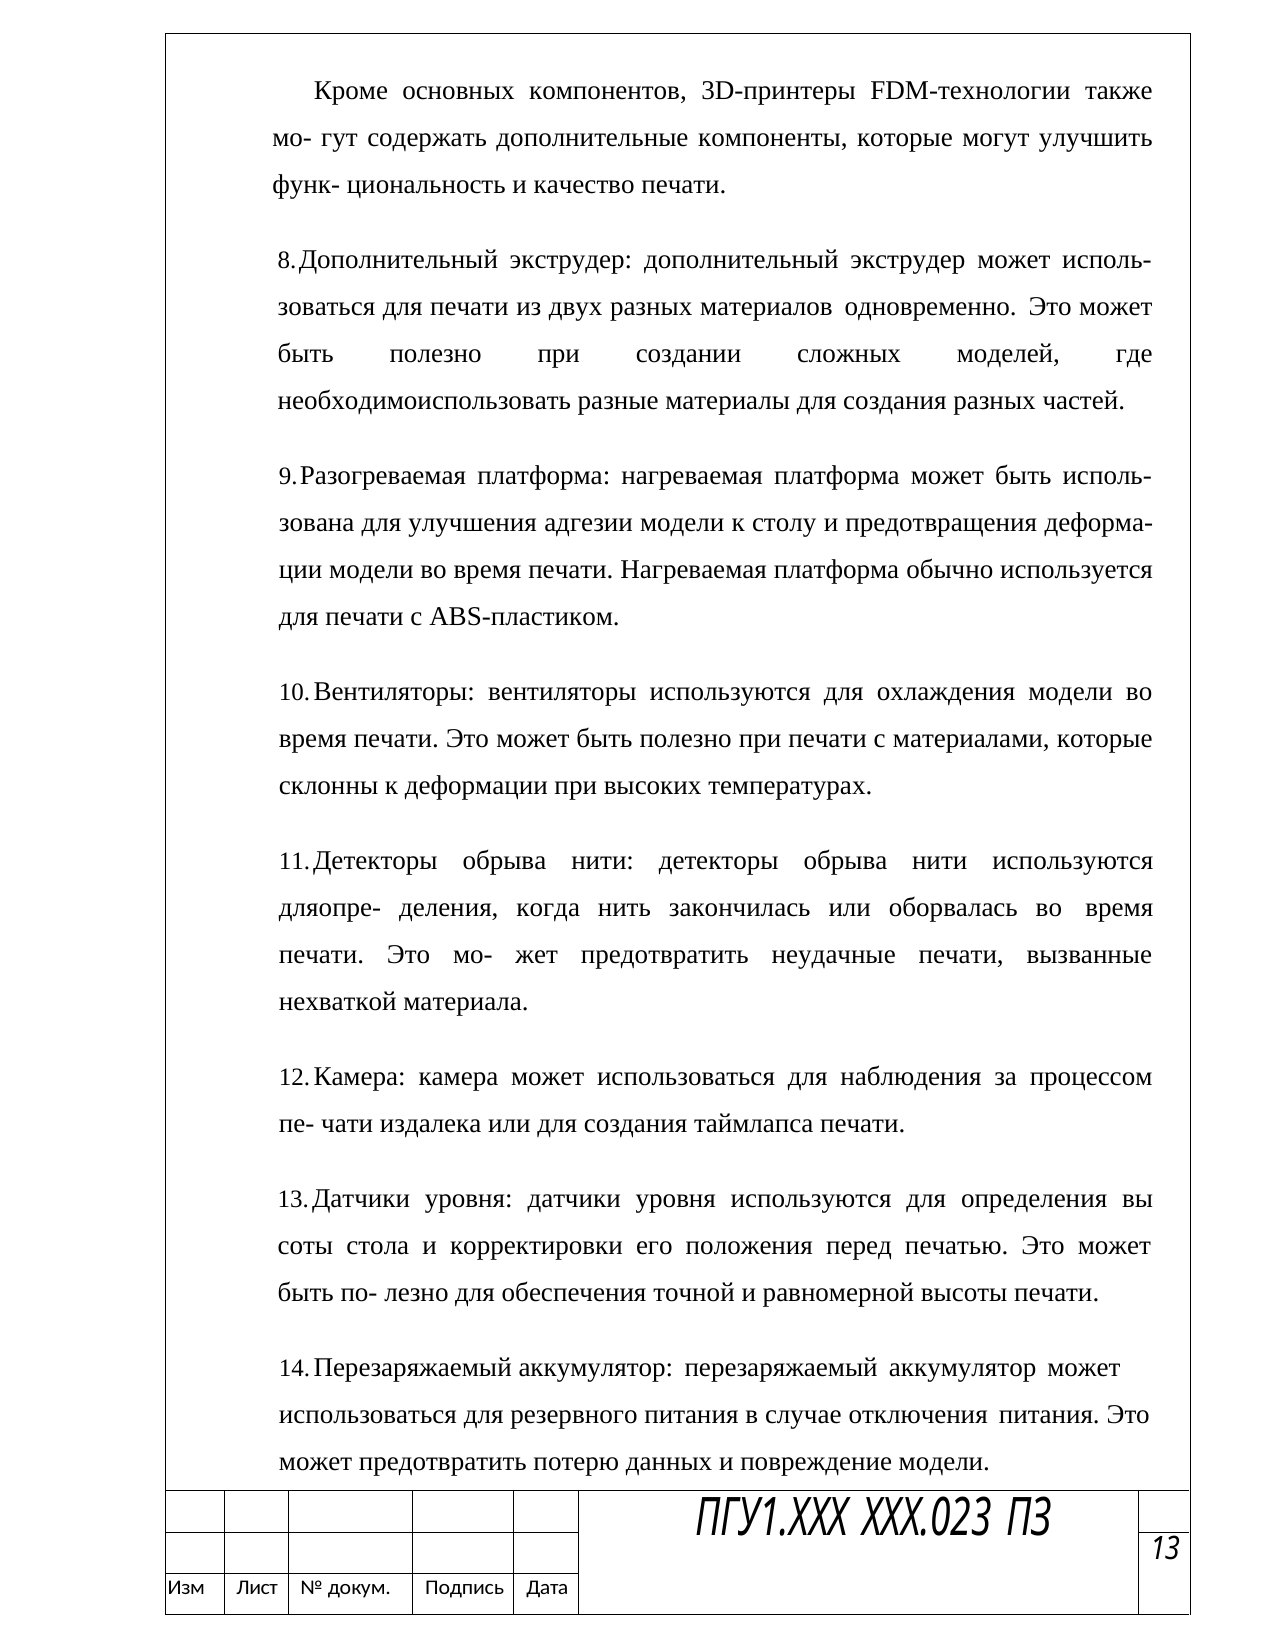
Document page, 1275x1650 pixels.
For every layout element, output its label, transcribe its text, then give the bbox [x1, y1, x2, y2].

table_header Кроме основных компонентов, 3D-принтеры FDM-технологии также мо- гут содержать дополнительные компоненты, которые могут улучшить функ- циональность и качество печати. Дополнительный экструдер: дополнительный экструдер может исполь- зоваться для печати из двух разных материалов одновременно. Это может быть полезно при создании сложных моделей, где необходимоиспользовать разные материалы для создания разных частей. Разогреваемая платформа: нагреваемая платформа может быть исполь- зована для улучшения адгезии модели к столу и предотвращения деформа- ции модели во время печати. Нагреваемая платформа обычно используется для печати с ABS-пластиком. Вентиляторы: вентиляторы используются для охлаждения модели во время печати. Это может быть полезно при печати с материалами, которые склонны к деформации при высоких температурах. Детекторы обрыва нити: детекторы обрыва нити используются дляопре- деления, когда нить закончилась или оборвалась во время печати. Это мо- жет предотвратить неудачные печати, вызванные нехваткой материала. Камера: камера может использоваться для наблюдения за процессом пе- чати издалека или для создания таймлапса печати. Датчики уровня: датчики уровня используются для определения вы соты стола и корректировки его положения перед печатью. Это может быть по- лезно для обеспечения точной и равномерной высоты печати. Перезаряжаемый аккумулятор: перезаряжаемый аккумулятор может использоваться для резервного питания в случае отключения питания. Это может предотвратить потерю данных и повреждение модели. [166, 34, 1190, 1490]
table_cell Дата [514, 1574, 578, 1614]
table_cell [289, 1491, 412, 1532]
table_cell [514, 1491, 578, 1532]
table_cell [1139, 1490, 1190, 1532]
table_cell [166, 1491, 224, 1532]
table_cell Подпись [413, 1574, 513, 1614]
table_cell ПГУ1.ХХХ ХХХ.023 ПЗ [579, 1491, 1138, 1614]
table_cell [413, 1533, 513, 1573]
table_cell [413, 1491, 513, 1532]
table_cell № докум. [289, 1574, 412, 1614]
table_cell [289, 1533, 412, 1573]
table_cell Лист [225, 1574, 288, 1614]
table_cell [225, 1491, 288, 1532]
table_cell [166, 1533, 224, 1573]
table_cell [514, 1533, 578, 1573]
table_cell Изм [166, 1574, 224, 1614]
table_cell [225, 1533, 288, 1573]
table_cell 13 [1139, 1532, 1190, 1614]
